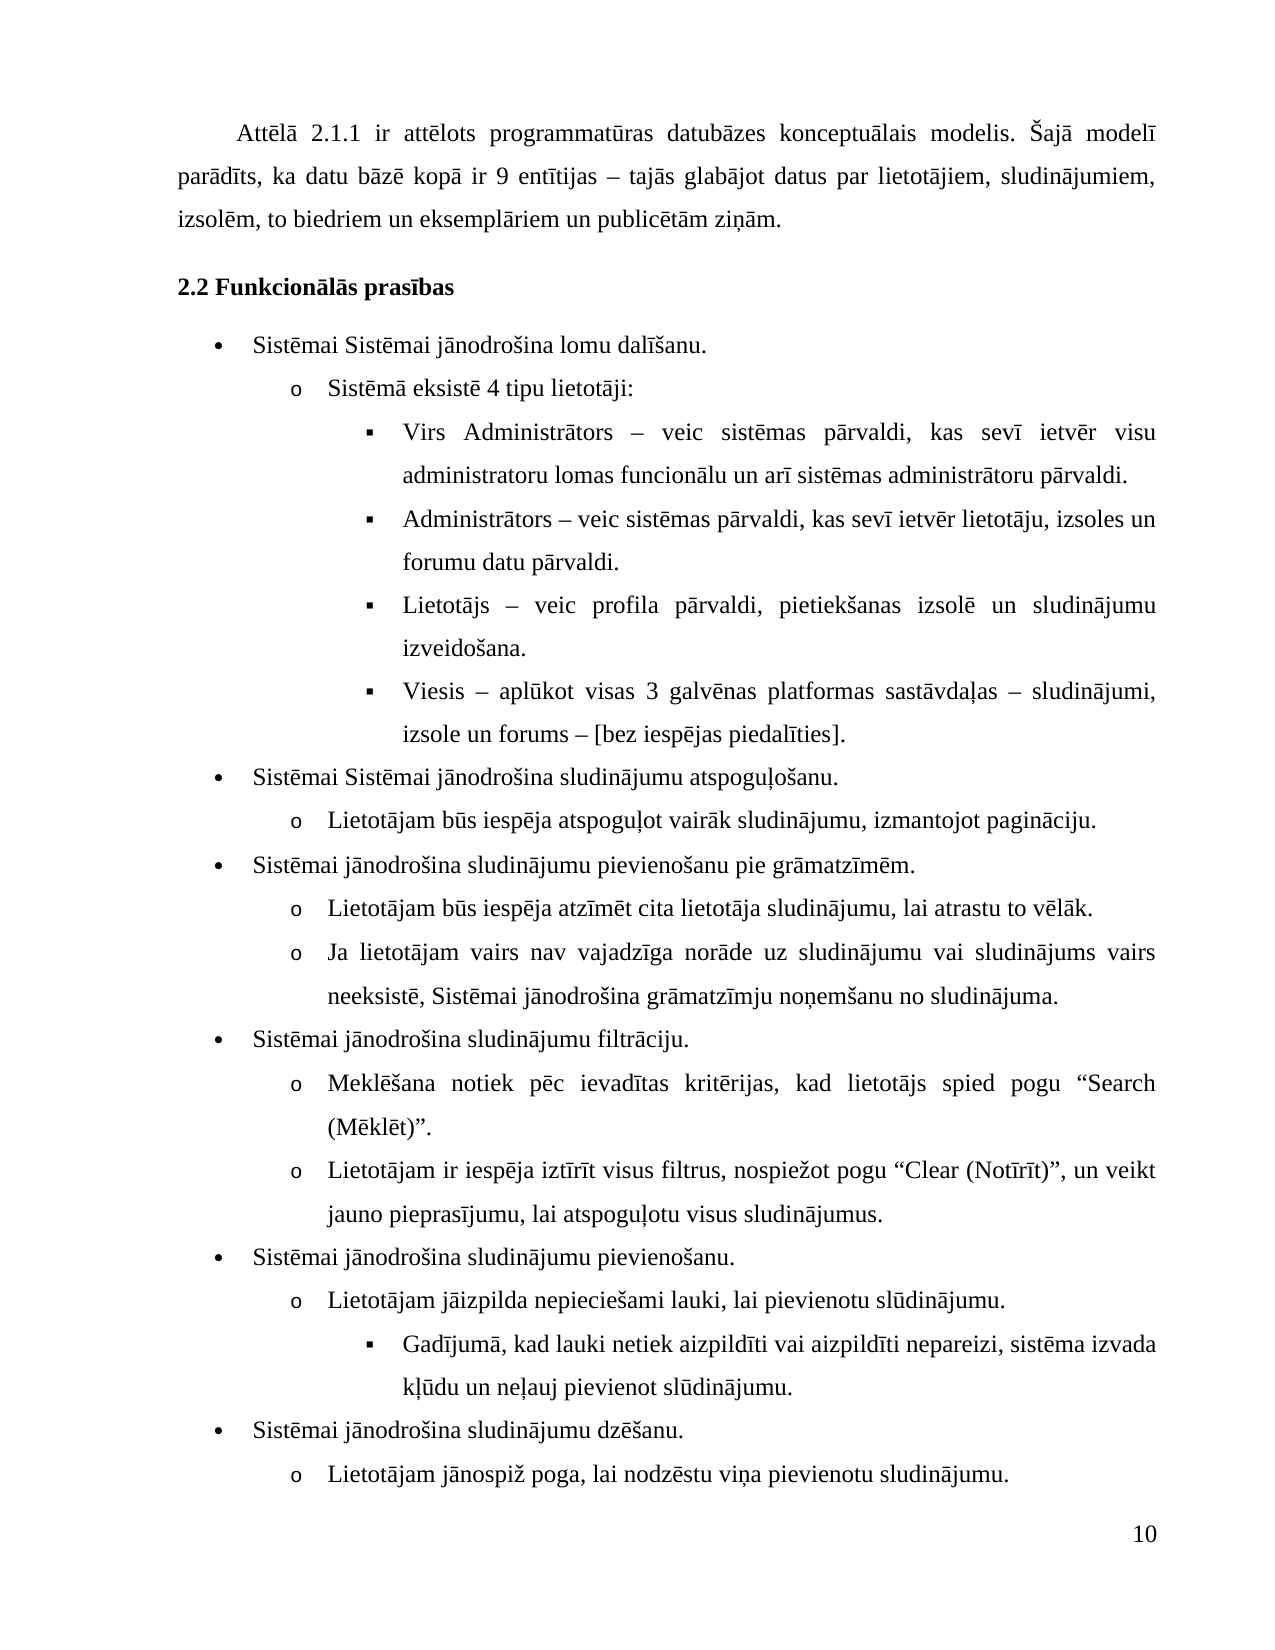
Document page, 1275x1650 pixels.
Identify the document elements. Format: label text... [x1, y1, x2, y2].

list Ja lietotājam vairs nav vajadzīga norāde uz sludinājumu vai sludinājums vairs neeksistē, Sistēmai jānodrošina grāmatzīmju noņemšanu no sludinājuma. [290, 937, 1157, 1010]
list Gadījumā, kad lauki netiek aizpildīti vai aizpildīti nepareizi, sistēma izvada kļūdu un neļauj pievienot slūdinājumu. [365, 1329, 1157, 1401]
list Lietotājam būs iespēja atspoguļot vairāk sludinājumu, izmantojot pagināciju. [290, 806, 1157, 835]
list Sistēmai jānodrošina sludinājumu pievienošanu. [215, 1242, 1157, 1271]
list Lietotājam būs iespēja atzīmēt cita lietotāja sludinājumu, lai atrastu to vēlāk. [290, 893, 1157, 923]
list Sistēmai jānodrošina sludinājumu filtrāciju. [215, 1024, 1157, 1053]
list Sistēmai jānodrošina sludinājumu pievienošanu pie grāmatzīmēm. [215, 850, 1157, 879]
list Sistēmai jānodrošina sludinājumu dzēšanu. [215, 1416, 1157, 1444]
text 2.2 Funkcionālās prasības [177, 272, 1157, 301]
list Lietotājs – veic profila pārvaldi, pietiekšanas izsolē un sludinājumu izveidošana. [365, 590, 1157, 662]
list Lietotājam jāizpilda nepieciešami lauki, lai pievienotu slūdinājumu. [290, 1285, 1157, 1314]
list Viesis – aplūkot visas 3 galvēnas platformas sastāvdaļas – sludinājumi, izsole un forums – [bez iespējas piedalīties]. [365, 676, 1157, 748]
list Virs Administrātors – veic sistēmas pārvaldi, kas sevī ietvēr visu administratoru lomas funcionālu un arī sistēmas administrātoru pārvaldi. [365, 417, 1157, 489]
list Lietotājam jānospiž poga, lai nodzēstu viņa pievienotu sludinājumu. [290, 1459, 1157, 1488]
list Lietotājam ir iespēja iztīrīt visus filtrus, nospiežot pogu “Clear (Notīrīt)”, un veikt jauno pieprasījumu, lai atspoguļotu visus sludinājumus. [290, 1155, 1157, 1227]
list Meklēšana notiek pēc ievadītas kritērijas, kad lietotājs spied pogu “Search (Mēklēt)”. [290, 1068, 1157, 1140]
list Sistēmā eksistē 4 tipu lietotāji: [290, 373, 1157, 403]
list Sistēmai Sistēmai jānodrošina lomu dalīšanu. [215, 330, 1157, 359]
list Administrātors – veic sistēmas pārvaldi, kas sevī ietvēr lietotāju, izsoles un forumu datu pārvaldi. [365, 504, 1157, 576]
text Attēlā 2.1.1 ir attēlots programmatūras datubāzes konceptuālais modelis. Šajā modelī parādīts, ka datu bāzē kopā ir 9 entītijas – tajās glabājot datus par lietotājiem, sludinājumiem, izsolēm, to biedriem un eksemplāriem un publicētām ziņām. [177, 118, 1157, 233]
list Sistēmai Sistēmai jānodrošina sludinājumu atspoguļošanu. [215, 762, 1157, 791]
